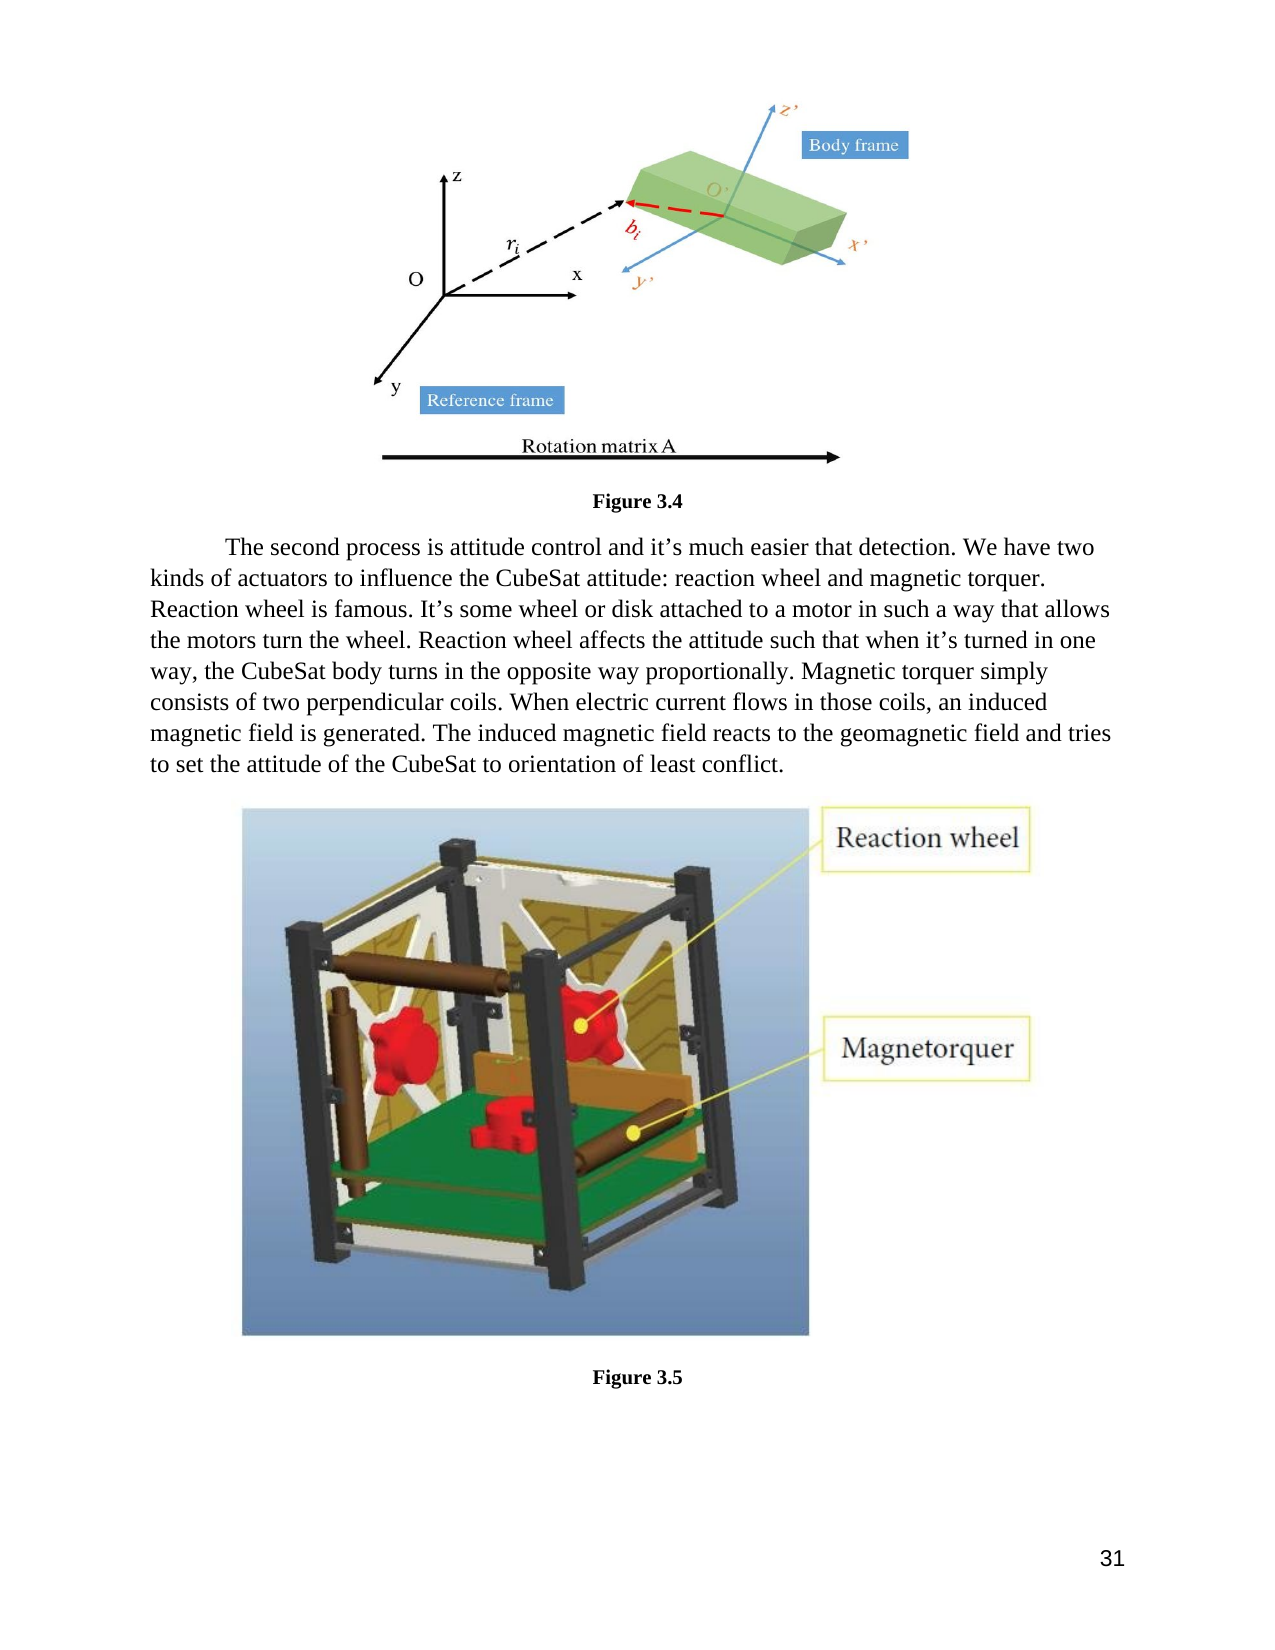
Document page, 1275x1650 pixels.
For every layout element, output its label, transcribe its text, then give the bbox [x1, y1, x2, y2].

text Figure 3.4 [150, 489, 1125, 513]
picture [231, 796, 1044, 1347]
text The second process is attitude control and it’s much easier that detection. We have two kinds of actuators to influence the CubeSat attitude: reaction wheel and magnetic torquer. Reaction wheel is famous. It’s some wheel or disk attached to a motor in such a way that allows the motors turn the wheel. Reaction wheel affects the attitude such that when it’s turned in one way, the CubeSat body turns in the opposite way proportionally. Magnetic torquer simply consists of two perpendicular coils. When electric current flows in those coils, an induced magnetic field is generated. The induced magnetic field reacts to the geomagnetic field and tries to set the attitude of the CubeSat to orientation of least conflict. [150, 532, 1125, 778]
picture [364, 84, 911, 471]
text Figure 3.5 [150, 1365, 1125, 1389]
